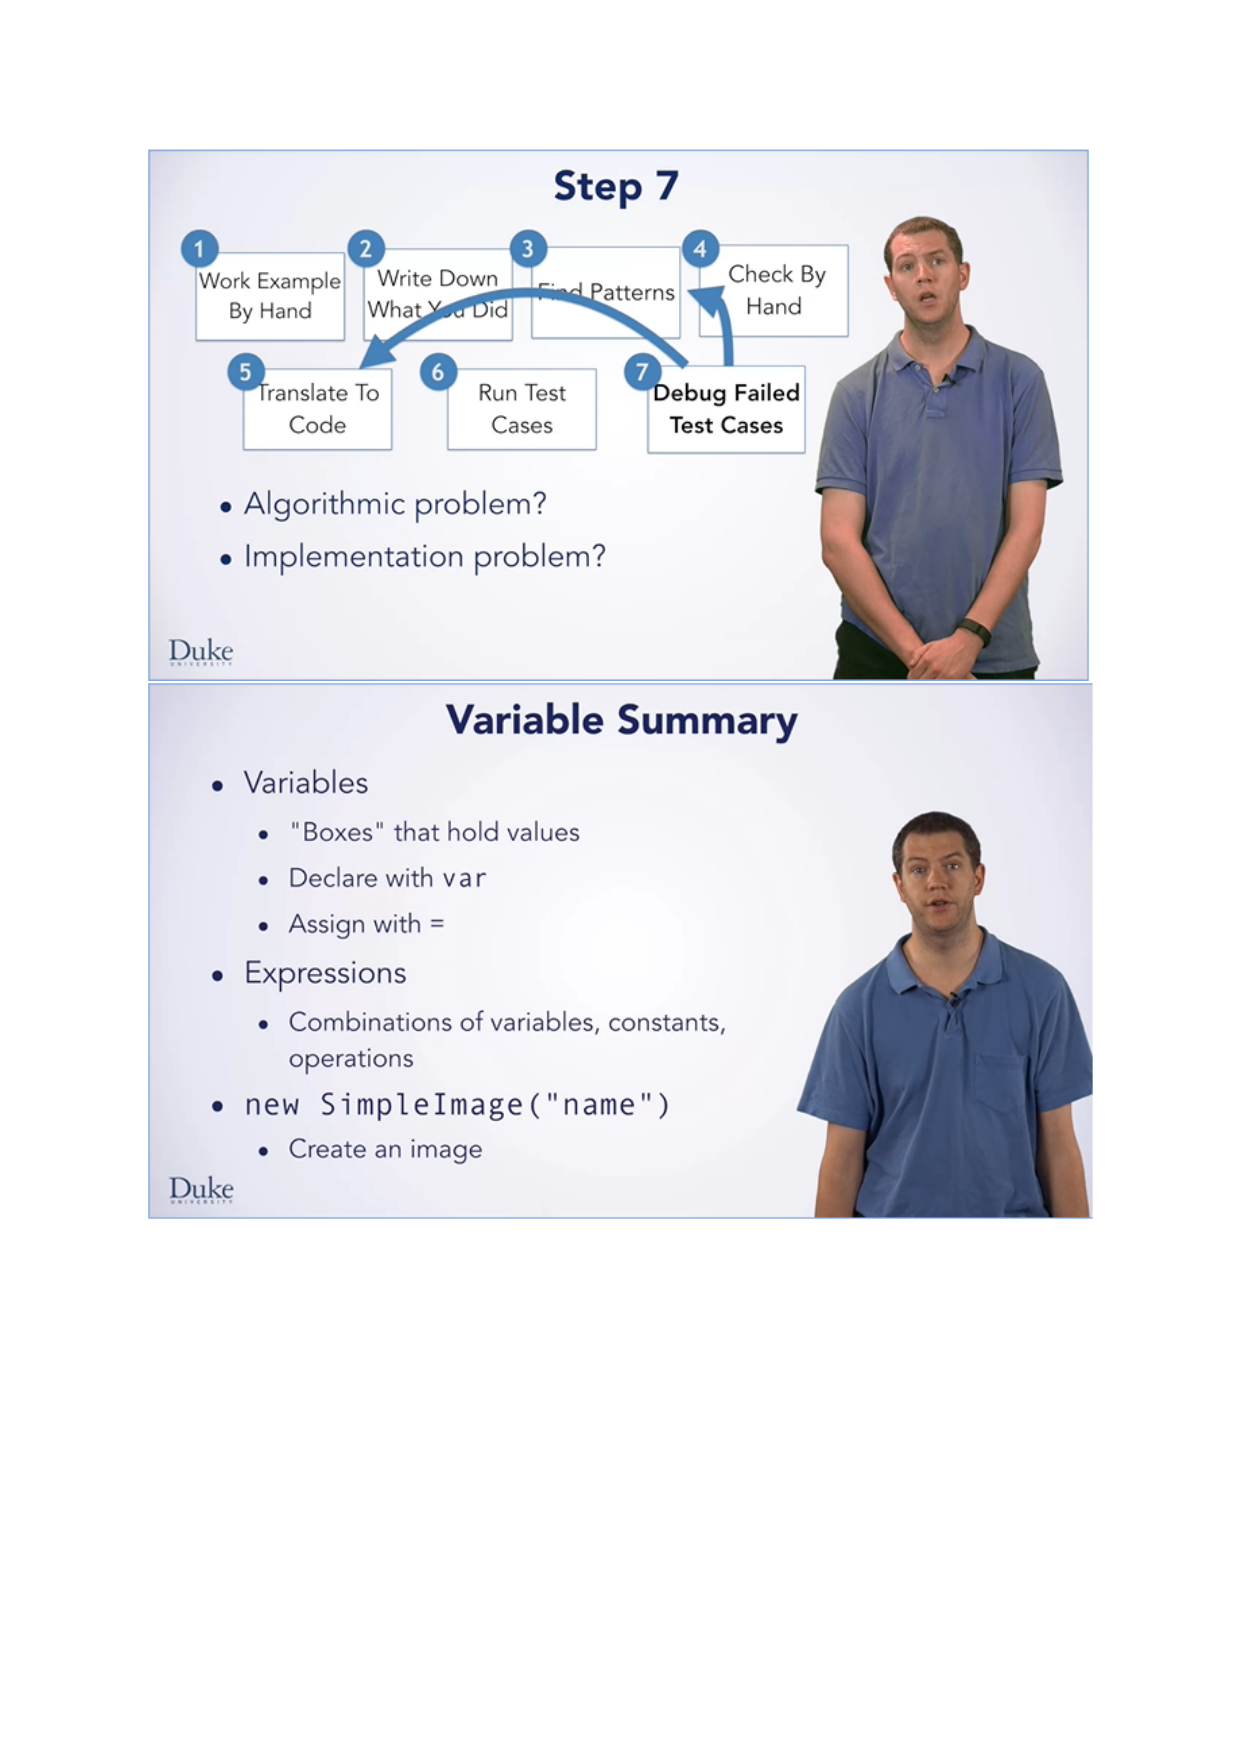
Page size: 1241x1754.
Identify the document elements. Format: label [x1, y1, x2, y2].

picture [147, 147, 1093, 681]
picture [147, 682, 1093, 1223]
